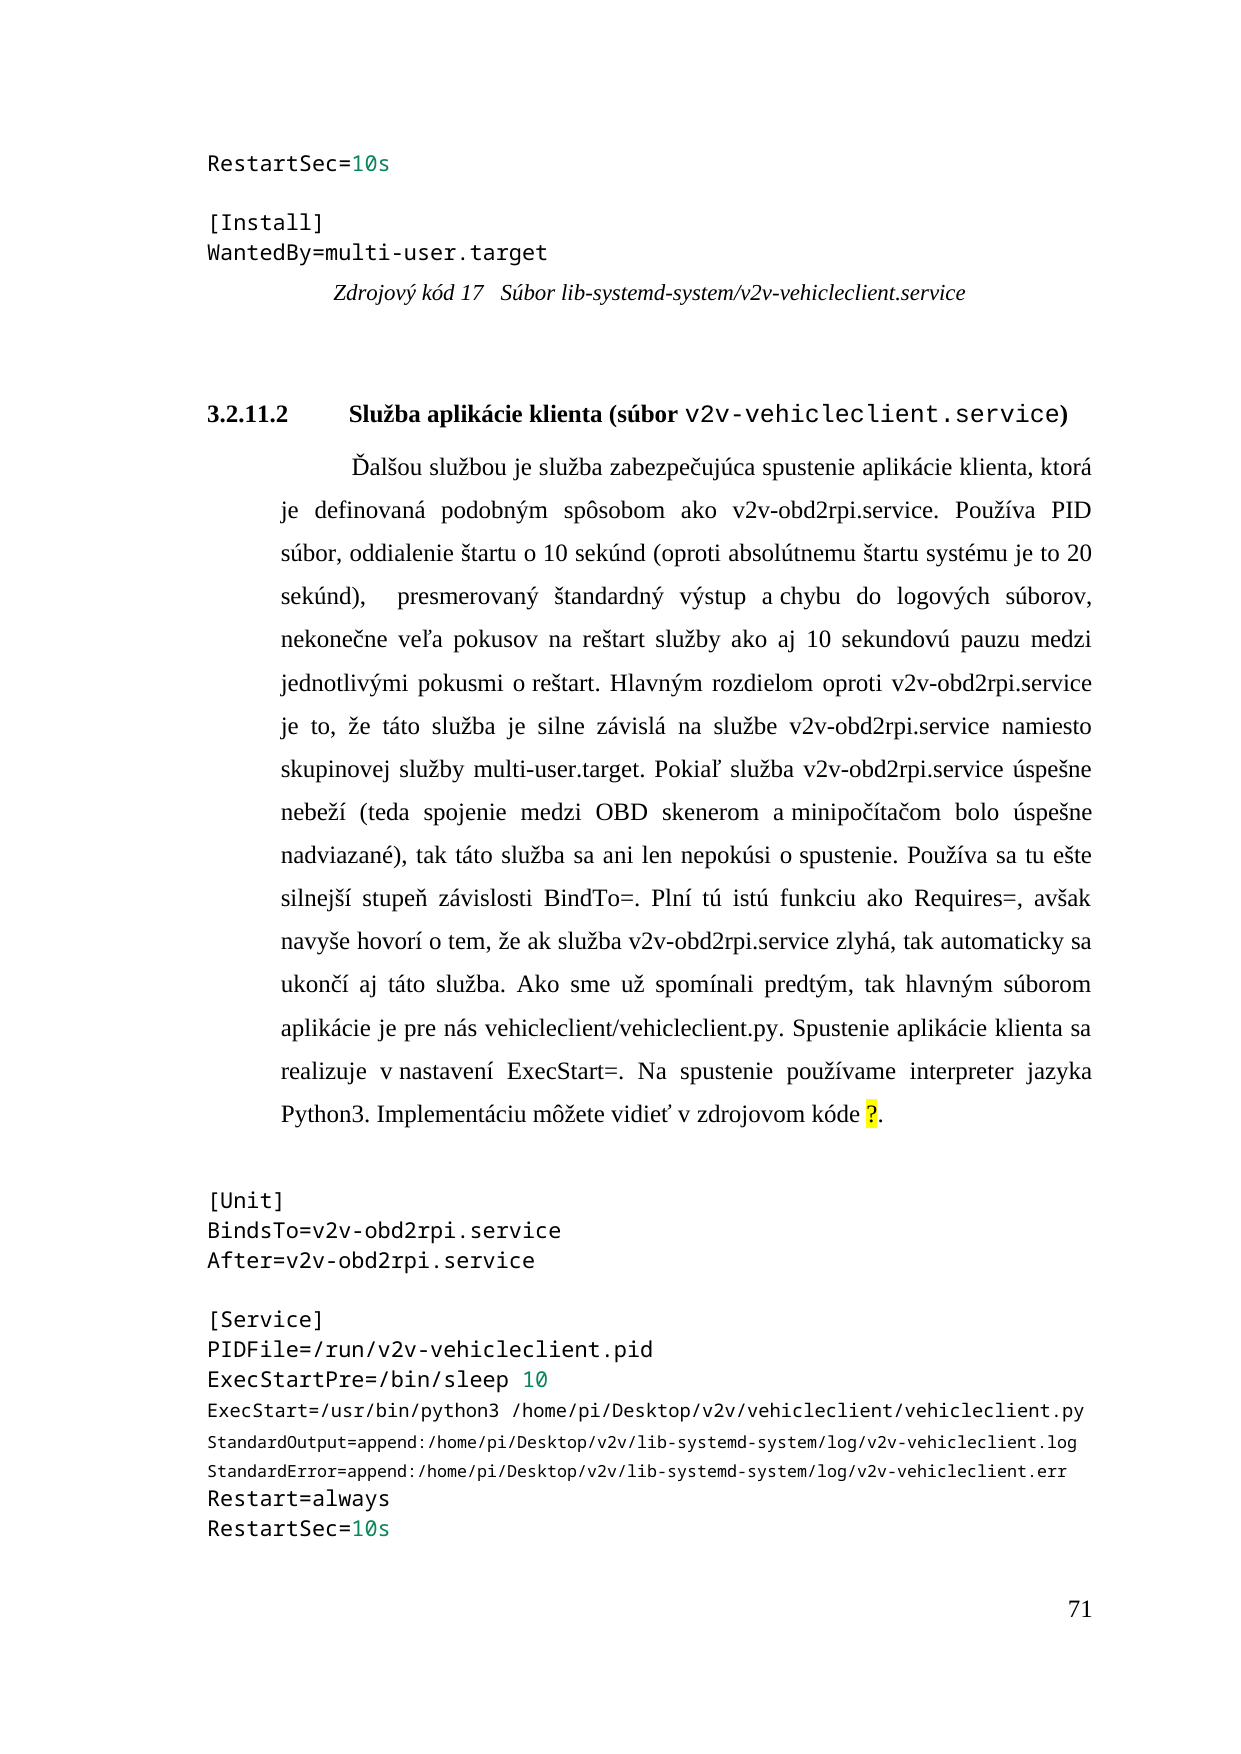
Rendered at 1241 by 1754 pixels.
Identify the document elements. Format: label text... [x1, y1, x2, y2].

text StandardOutput=append:/home/pi/Desktop/v2v/lib-systemd-system/log/v2v-vehicleclient.log [207, 1423, 1092, 1453]
text WantedBy=multi-user.target [207, 237, 1092, 267]
text BindsTo=v2v-obd2rpi.service [207, 1215, 1092, 1245]
text [Service] [207, 1304, 1092, 1334]
text [Unit] [207, 1185, 1092, 1215]
text RestartSec=10s [207, 148, 1092, 177]
subtitle 3.2.11.2 Služba aplikácie klienta (súbor v2v-vehicleclient.service) [207, 399, 1092, 430]
text StandardError=append:/home/pi/Desktop/v2v/lib-systemd-system/log/v2v-vehicleclient.err [207, 1453, 1092, 1483]
text After=v2v-obd2rpi.service [207, 1245, 1092, 1274]
text PIDFile=/run/v2v-vehicleclient.pid [207, 1334, 1092, 1364]
text ExecStartPre=/bin/sleep 10 [207, 1364, 1092, 1394]
text ExecStart=/usr/bin/python3 /home/pi/Desktop/v2v/vehicleclient/vehicleclient.py [207, 1394, 1092, 1423]
text [Install] [207, 207, 1092, 237]
text Ďalšou službou je služba zabezpečujúca spustenie aplikácie klienta, ktorá je definovaná podobným spôsobom ako v2v-obd2rpi.service. Používa PID súbor, oddialenie štartu o 10 sekúnd (oproti absolútnemu štartu systému je to 20 sekúnd), presmerovaný štandardný výstup a chybu do logových súborov, nekonečne veľa pokusov na reštart služby ako aj 10 sekundovú pauzu medzi jednotlivými pokusmi o reštart. Hlavným rozdielom oproti v2v-obd2rpi.service je to, že táto služba je silne závislá na službe v2v-obd2rpi.service namiesto skupinovej služby multi-user.target. Pokiaľ služba v2v-obd2rpi.service úspešne nebeží (teda spojenie medzi OBD skenerom a minipočítačom bolo úspešne nadviazané), tak táto služba sa ani len nepokúsi o spustenie. Používa sa tu ešte silnejší stupeň závislosti BindTo=. Plní tú istú funkciu ako Requires=, avšak navyše hovorí o tem, že ak služba v2v-obd2rpi.service zlyhá, tak automaticky sa ukončí aj táto služba. Ako sme už spomínali predtým, tak hlavným súborom aplikácie je pre nás vehicleclient/vehicleclient.py. Spustenie aplikácie klienta sa realizuje v nastavení ExecStart=. Na spustenie používame interpreter jazyka Python3. Implementáciu môžete vidieť v zdrojovom kóde ?. [281, 452, 1092, 1128]
text Restart=always [207, 1483, 1092, 1512]
text RestartSec=10s [207, 1512, 1092, 1542]
